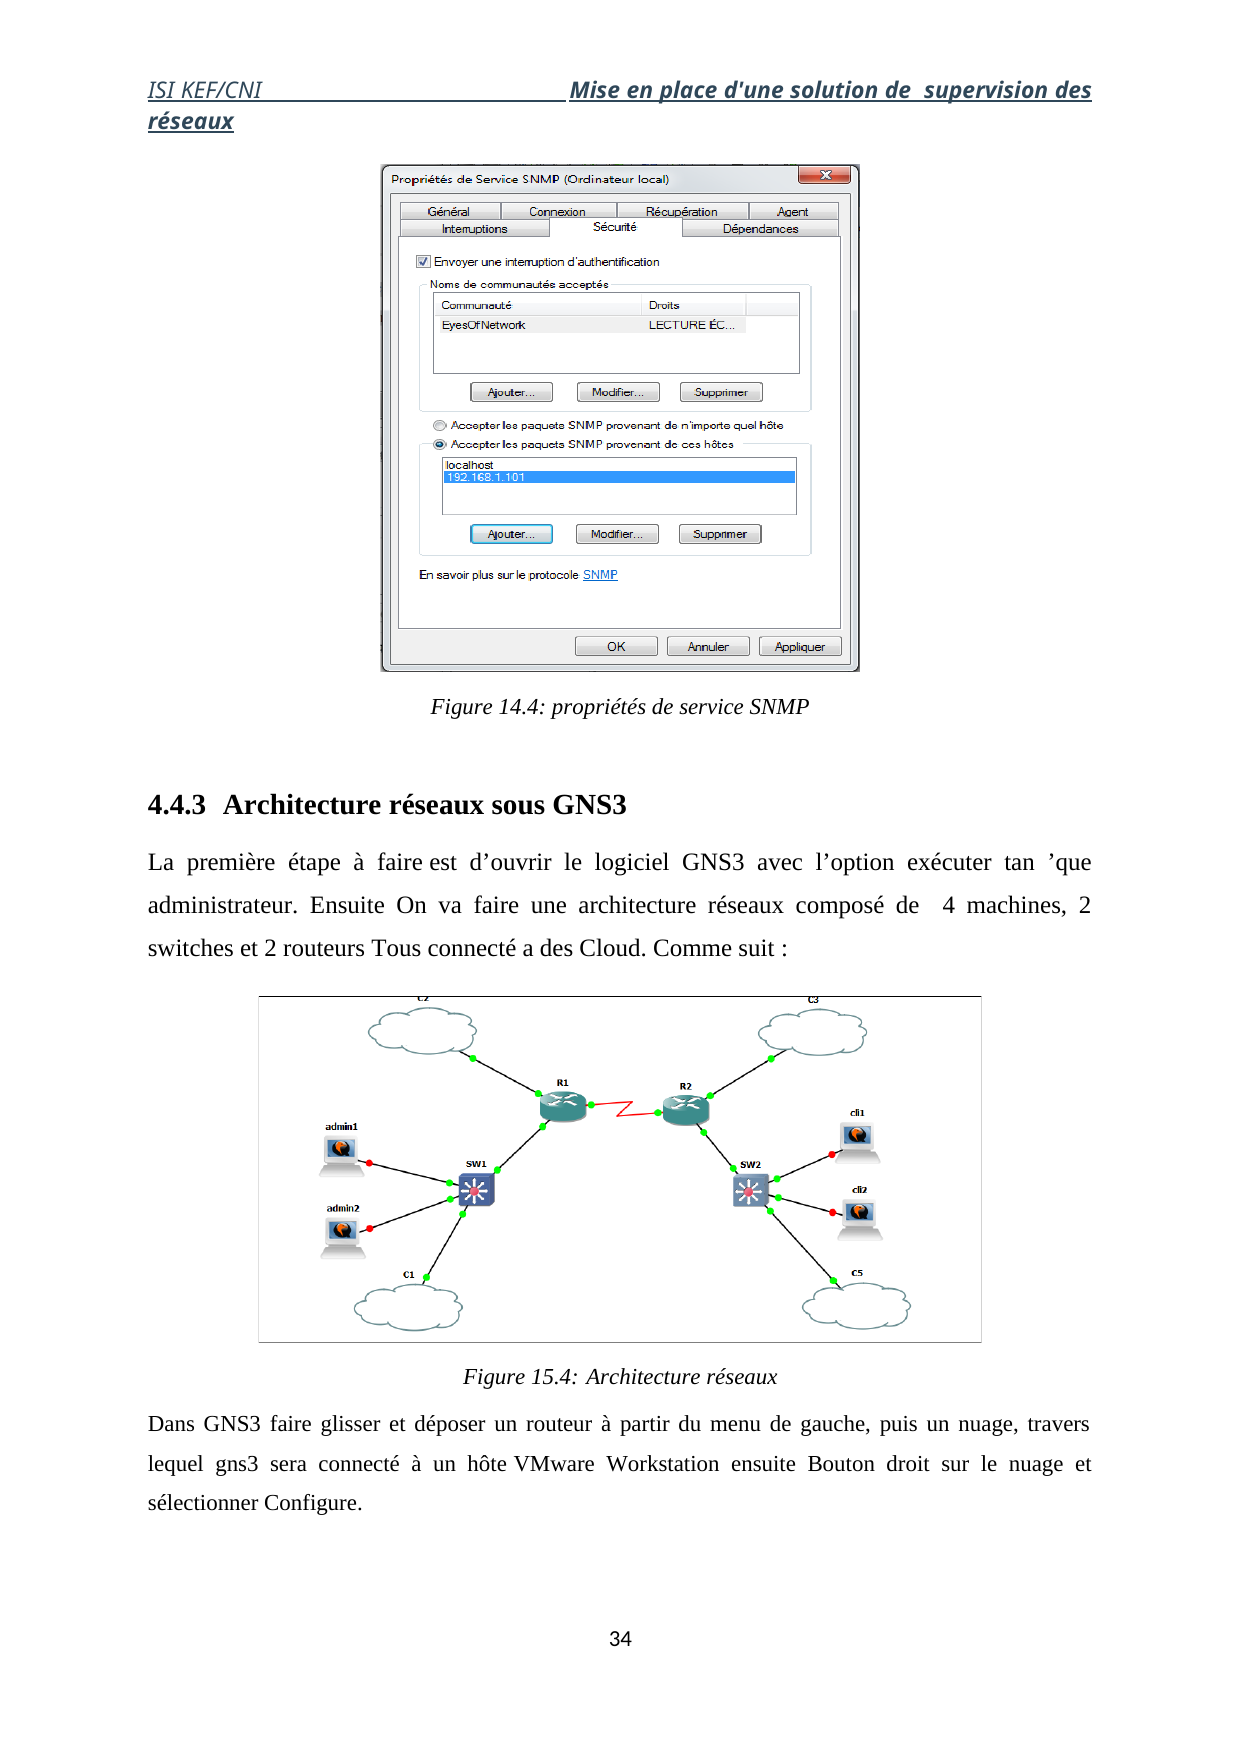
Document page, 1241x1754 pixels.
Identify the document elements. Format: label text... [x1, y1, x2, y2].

text La première étape à faire est d’ouvrir le logiciel GNS3 avec l’option exécuter tan ’que administrateur. Ensuite On va faire une architecture réseaux composé de 4 machines, 2 switches et 2 routeurs Tous connecté a des Cloud. Comme suit : [148, 847, 1093, 962]
picture [258, 996, 982, 1343]
text Figure 14.4: propriétés de service SNMP [148, 693, 1093, 719]
list Architecture réseaux sous GNS3 [148, 787, 1093, 821]
text Figure 15.4: Architecture réseaux [148, 1363, 1093, 1389]
picture [380, 164, 860, 672]
text Dans GNS3 faire glisser et déposer un routeur à partir du menu de gauche, puis un nuage, travers lequel gns3 sera connecté à un hôte VMware Workstation ensuite Bouton droit sur le nuage et sélectionner Configure. [148, 1410, 1093, 1516]
